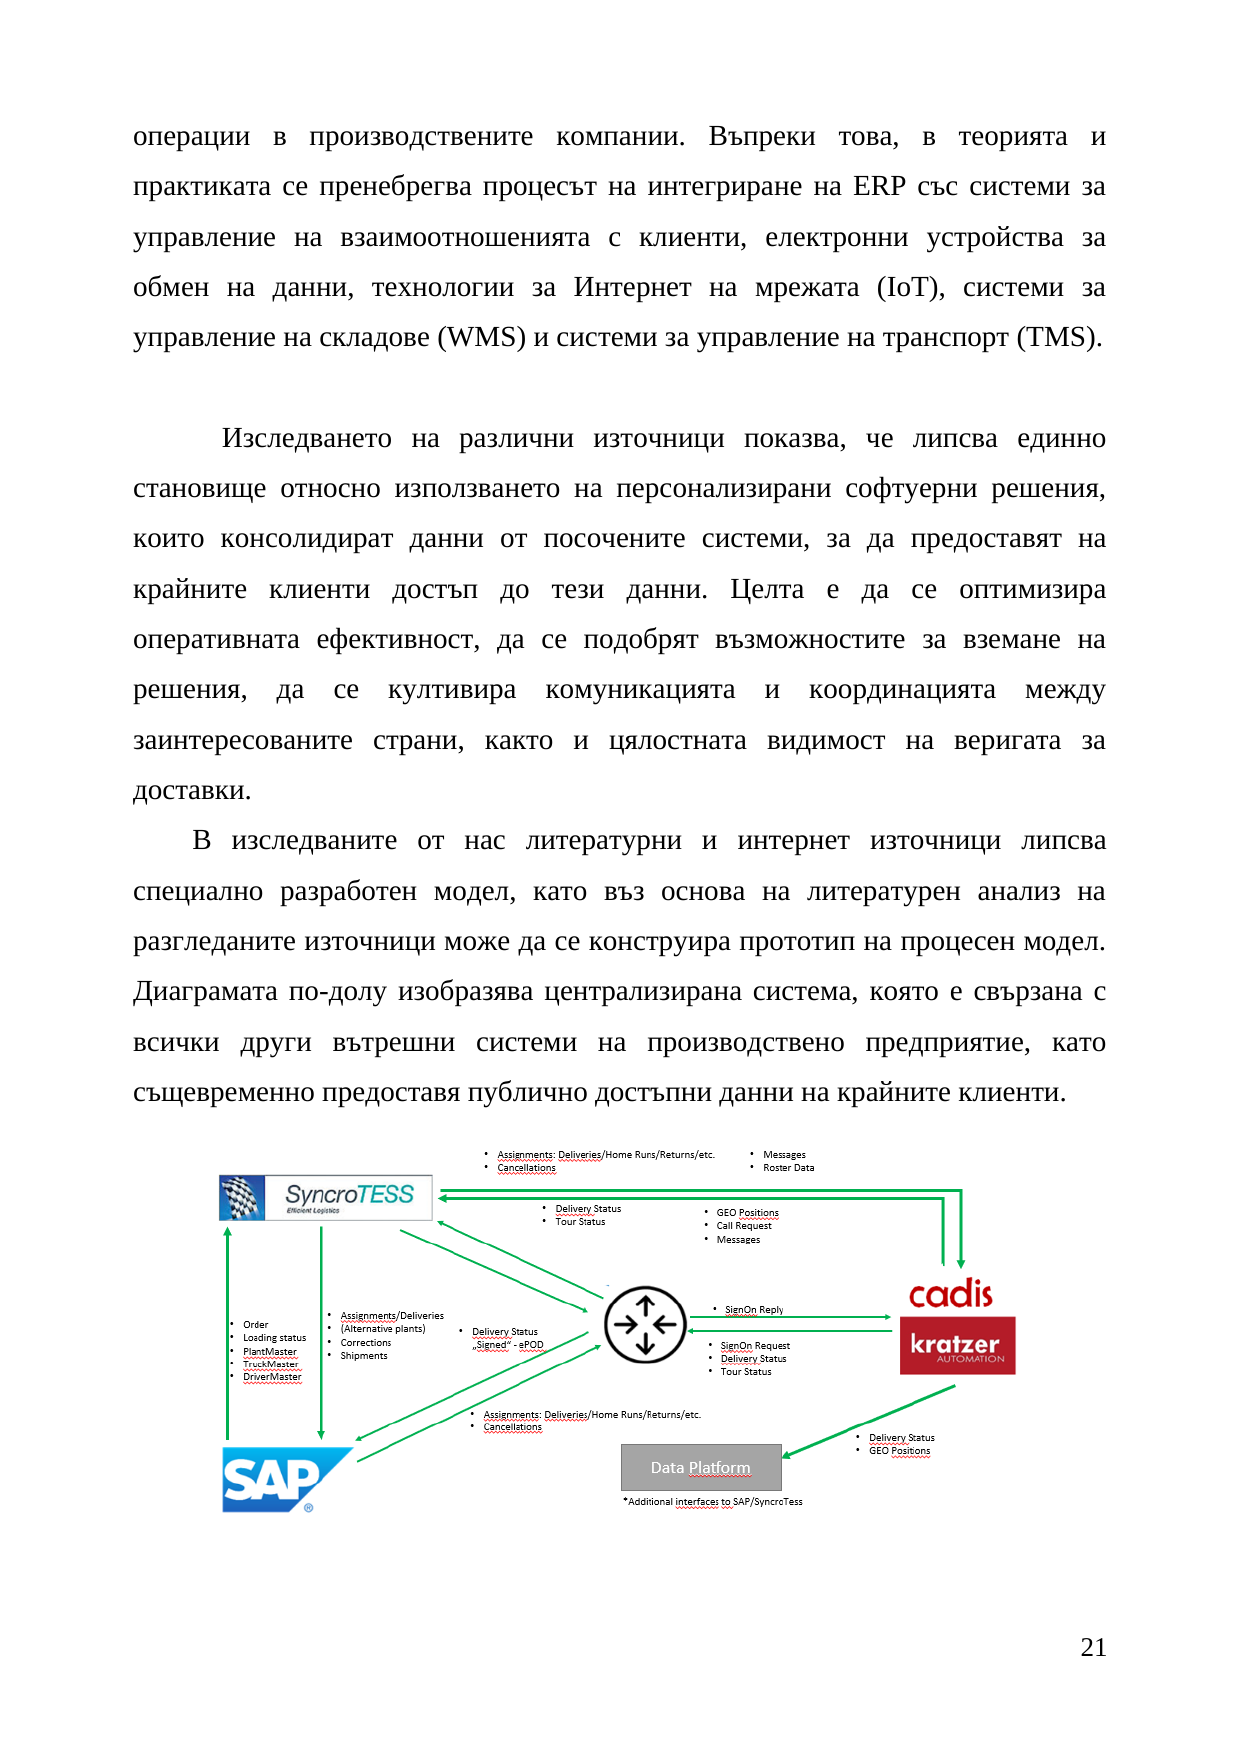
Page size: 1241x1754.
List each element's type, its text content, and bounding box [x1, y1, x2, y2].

text Изследването на различни източници показва, че липсва единно становище относно използването на персонализирани софтуерни решения, които консолидират данни от посочените системи, за да предоставят на крайните клиенти достъп до тези данни. Целта е да се оптимизира оперативната ефективност, да се подобрят възможностите за вземане на решения, да се култивира комуникацията и координацията между заинтересованите страни, както и цялостната видимост на веригата за доставки. [133, 420, 1107, 806]
picture [192, 1124, 1044, 1543]
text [133, 118, 1107, 353]
text В изследваните от нас литературни и интернет източници липсва специално разработен модел, като въз основа на литературен анализ на разгледаните източници може да се конструира прототип на процесен модел. Диаграмата по-долу изобразява централизирана система, която е свързана с всички други вътрешни системи на производствено предприятие, като същевременно предоставя публично достъпни данни на крайните клиенти. [133, 822, 1107, 1108]
